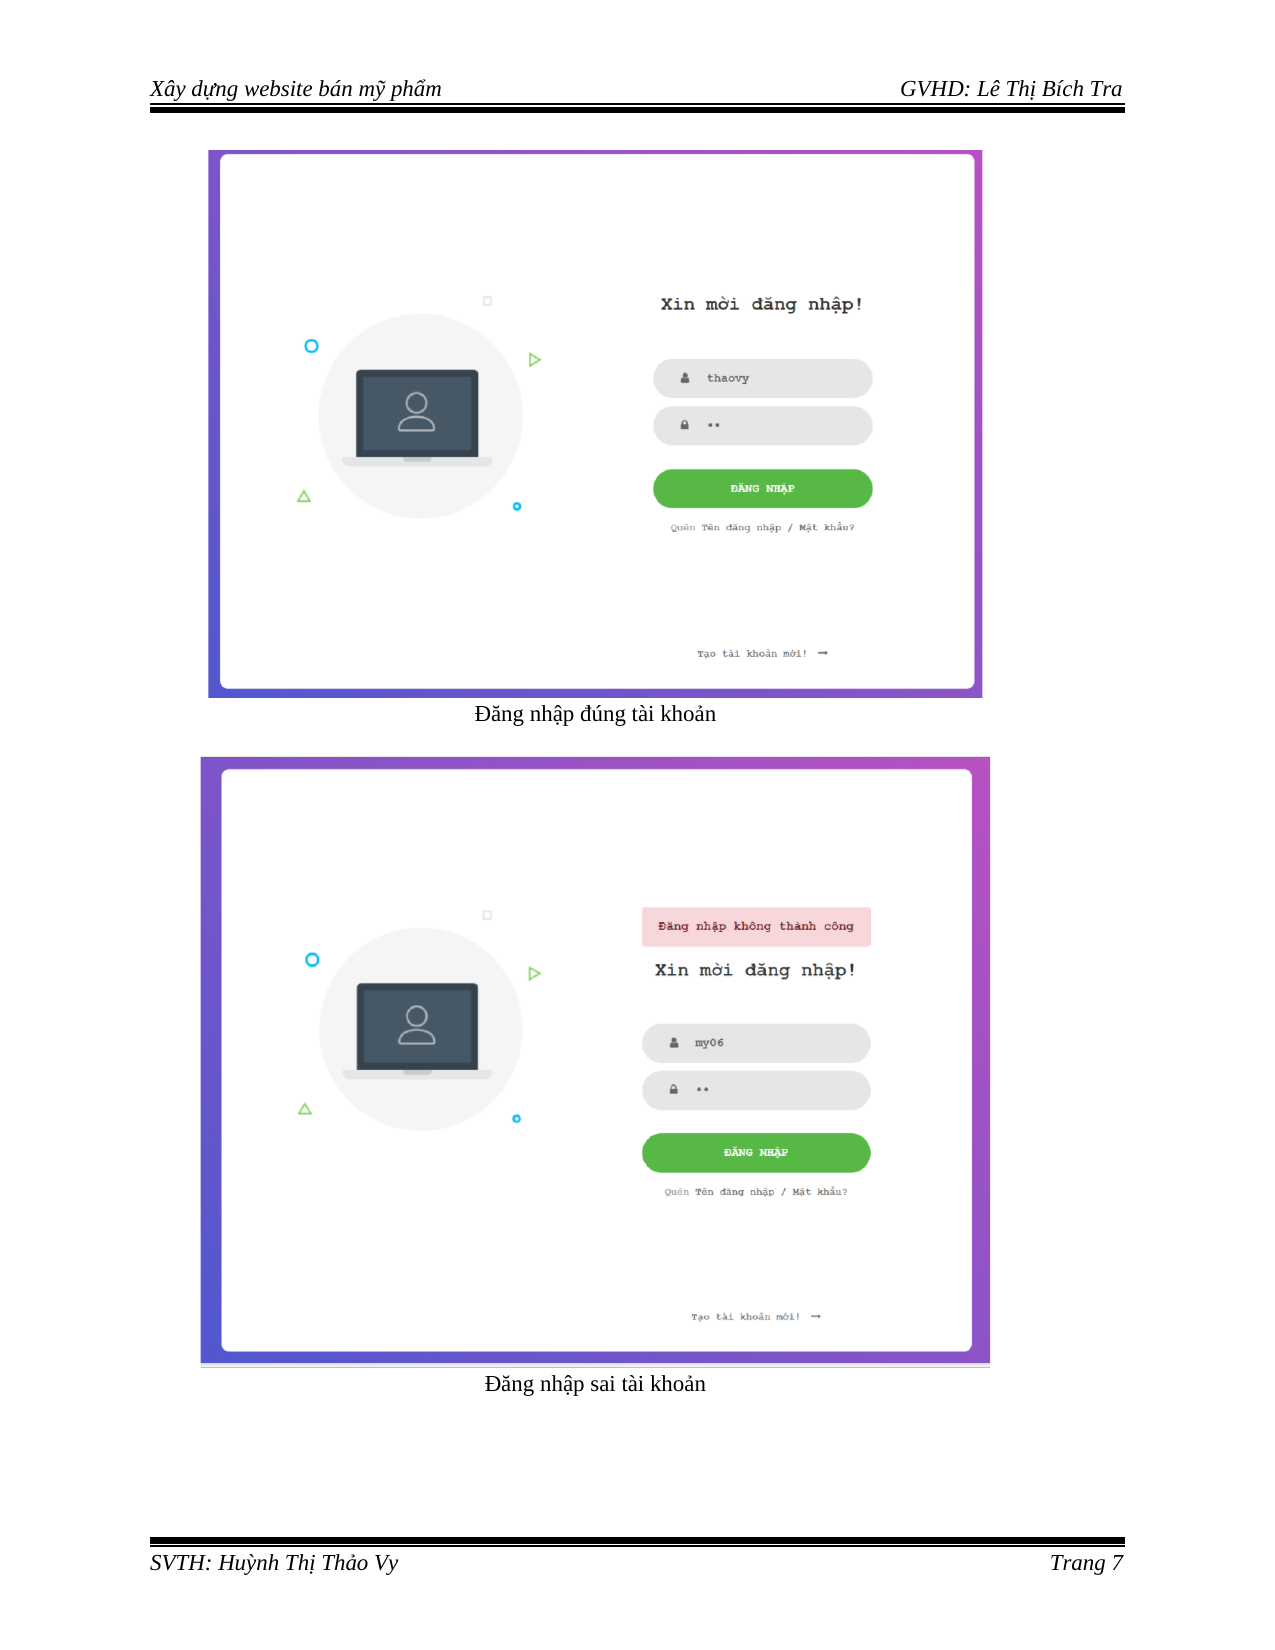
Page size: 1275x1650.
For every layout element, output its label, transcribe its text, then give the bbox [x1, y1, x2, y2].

list Đăng nhập sai tài khoản [66, 1370, 1125, 1396]
picture [208, 150, 983, 698]
picture [200, 756, 991, 1368]
list Đăng nhập đúng tài khoản [66, 700, 1125, 726]
